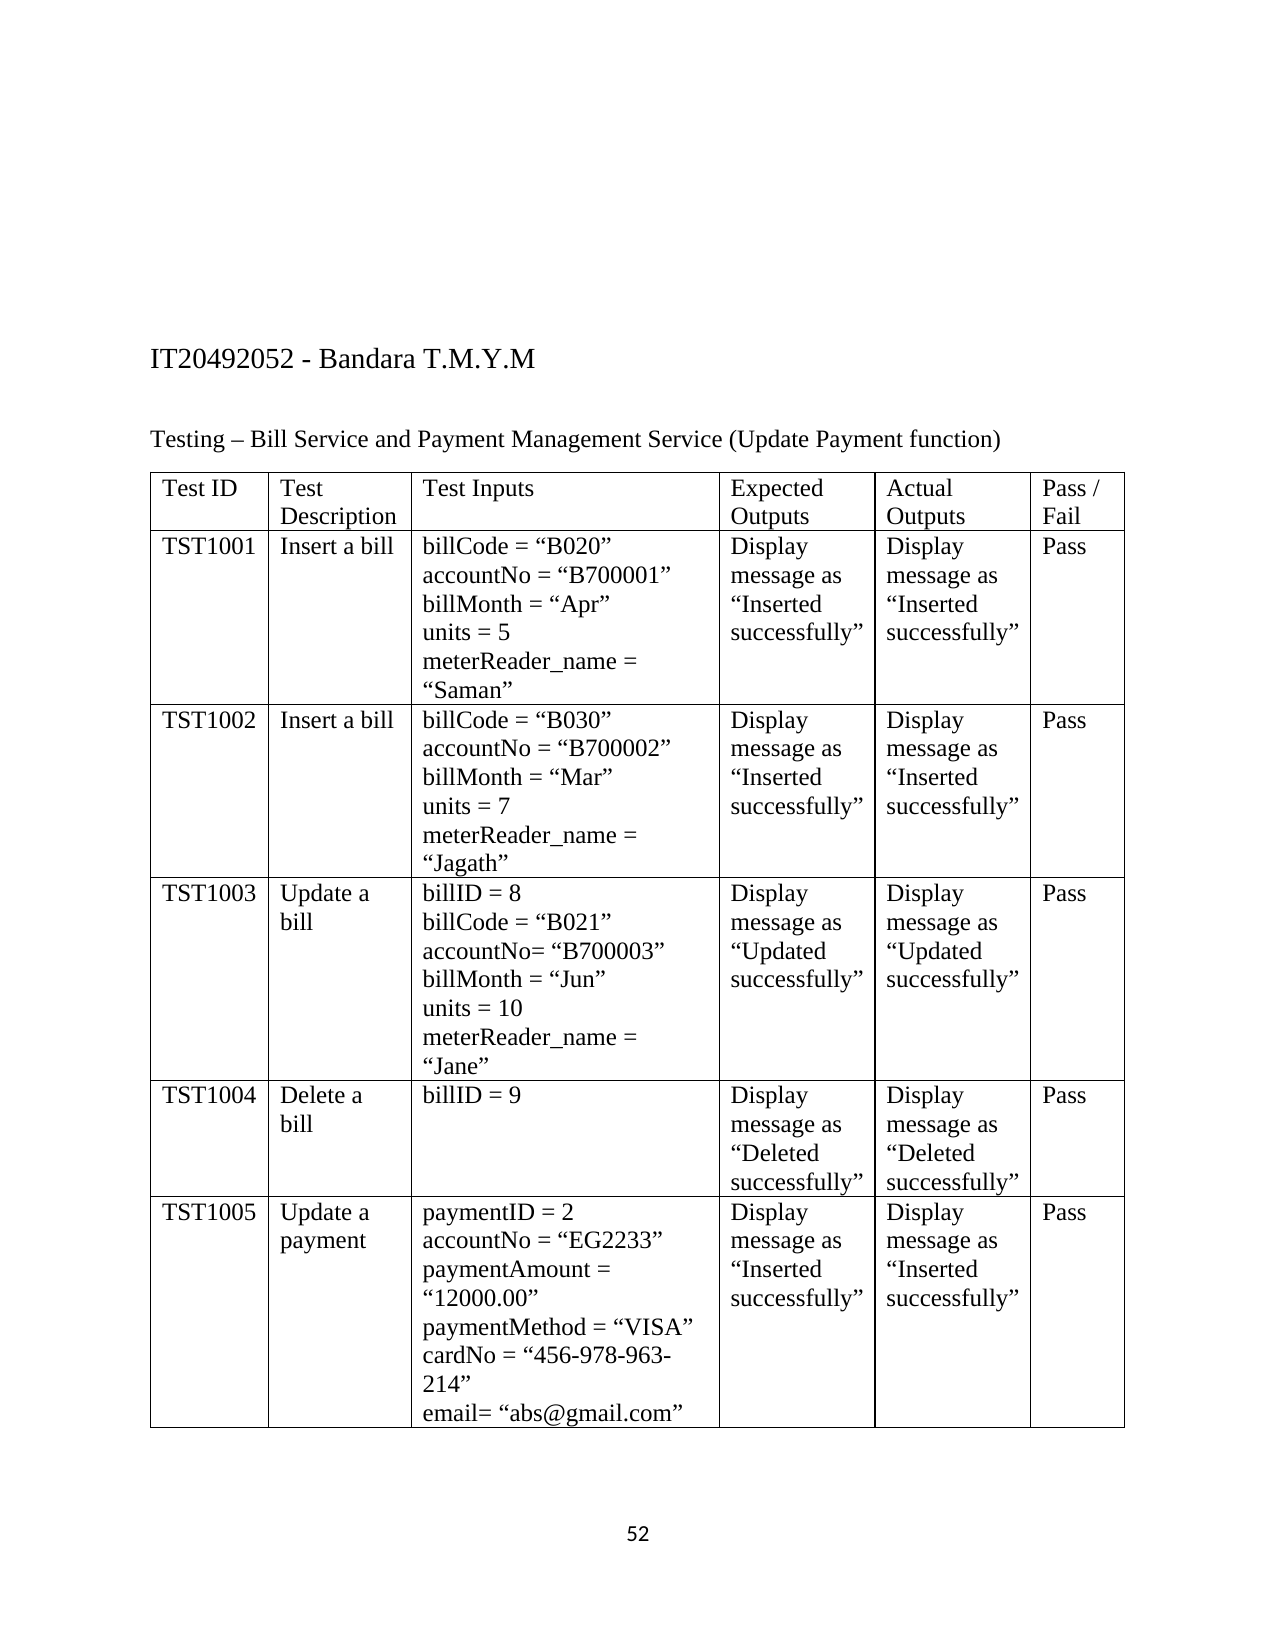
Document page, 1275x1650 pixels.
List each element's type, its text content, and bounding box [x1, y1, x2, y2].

table_header Expected Outputs [720, 473, 874, 530]
table_cell TST1001 [151, 531, 268, 704]
table_cell Display message as “Deleted successfully” [720, 1081, 874, 1196]
table_cell Display message as “Updated successfully” [876, 878, 1030, 1079]
table_cell billCode = “B030” accountNo = “B700002” billMonth = “Mar” units = 7 meterReader_name = “Jagath” [412, 705, 719, 877]
table_cell billCode = “B020” accountNo = “B700001” billMonth = “Apr” units = 5 meterReader_name = “Saman” [412, 531, 719, 704]
table_cell Display message as “Inserted successfully” [720, 1197, 874, 1427]
table_cell Insert a bill [269, 705, 411, 877]
table_cell Update a payment [269, 1197, 411, 1427]
text Testing – Bill Service and Payment Management Service (Update Payment function) [150, 424, 1125, 453]
table_cell Pass [1031, 1197, 1124, 1427]
table_cell Update a bill [269, 878, 411, 1079]
table_cell TST1002 [151, 705, 268, 877]
table_cell Display message as “Inserted successfully” [720, 531, 874, 704]
table_header Test Description [269, 473, 411, 530]
table_cell Display message as “Inserted successfully” [876, 531, 1030, 704]
table_cell Display message as “Inserted successfully” [876, 705, 1030, 877]
table_header Pass / Fail [1031, 473, 1124, 530]
table_cell Display message as “Inserted successfully” [720, 705, 874, 877]
table_cell Pass [1031, 878, 1124, 1079]
table_cell billID = 8 billCode = “B021” accountNo= “B700003” billMonth = “Jun” units = 10 meterReader_name = “Jane” [412, 878, 719, 1079]
table_cell Pass [1031, 705, 1124, 877]
subtitle IT20492052 - Bandara T.M.Y.M [150, 341, 1125, 374]
table_header Test Inputs [412, 473, 719, 530]
table_cell Display message as “Updated successfully” [720, 878, 874, 1079]
table_cell Display message as “Inserted successfully” [876, 1197, 1030, 1427]
table_cell Delete a bill [269, 1081, 411, 1196]
table_cell TST1003 [151, 878, 268, 1079]
table_header Test ID [151, 473, 268, 530]
table_cell Insert a bill [269, 531, 411, 704]
table_header Actual Outputs [876, 473, 1030, 530]
table_cell TST1005 [151, 1197, 268, 1427]
table_cell Pass [1031, 531, 1124, 704]
table_cell Display message as “Deleted successfully” [876, 1081, 1030, 1196]
table_cell TST1004 [151, 1081, 268, 1196]
table_cell paymentID = 2 accountNo = “EG2233” paymentAmount = “12000.00” paymentMethod = “VISA” cardNo = “456-978-963-214” email= “abs@gmail.com” [412, 1197, 719, 1427]
table_cell billID = 9 [412, 1081, 719, 1196]
table_cell Pass [1031, 1081, 1124, 1196]
